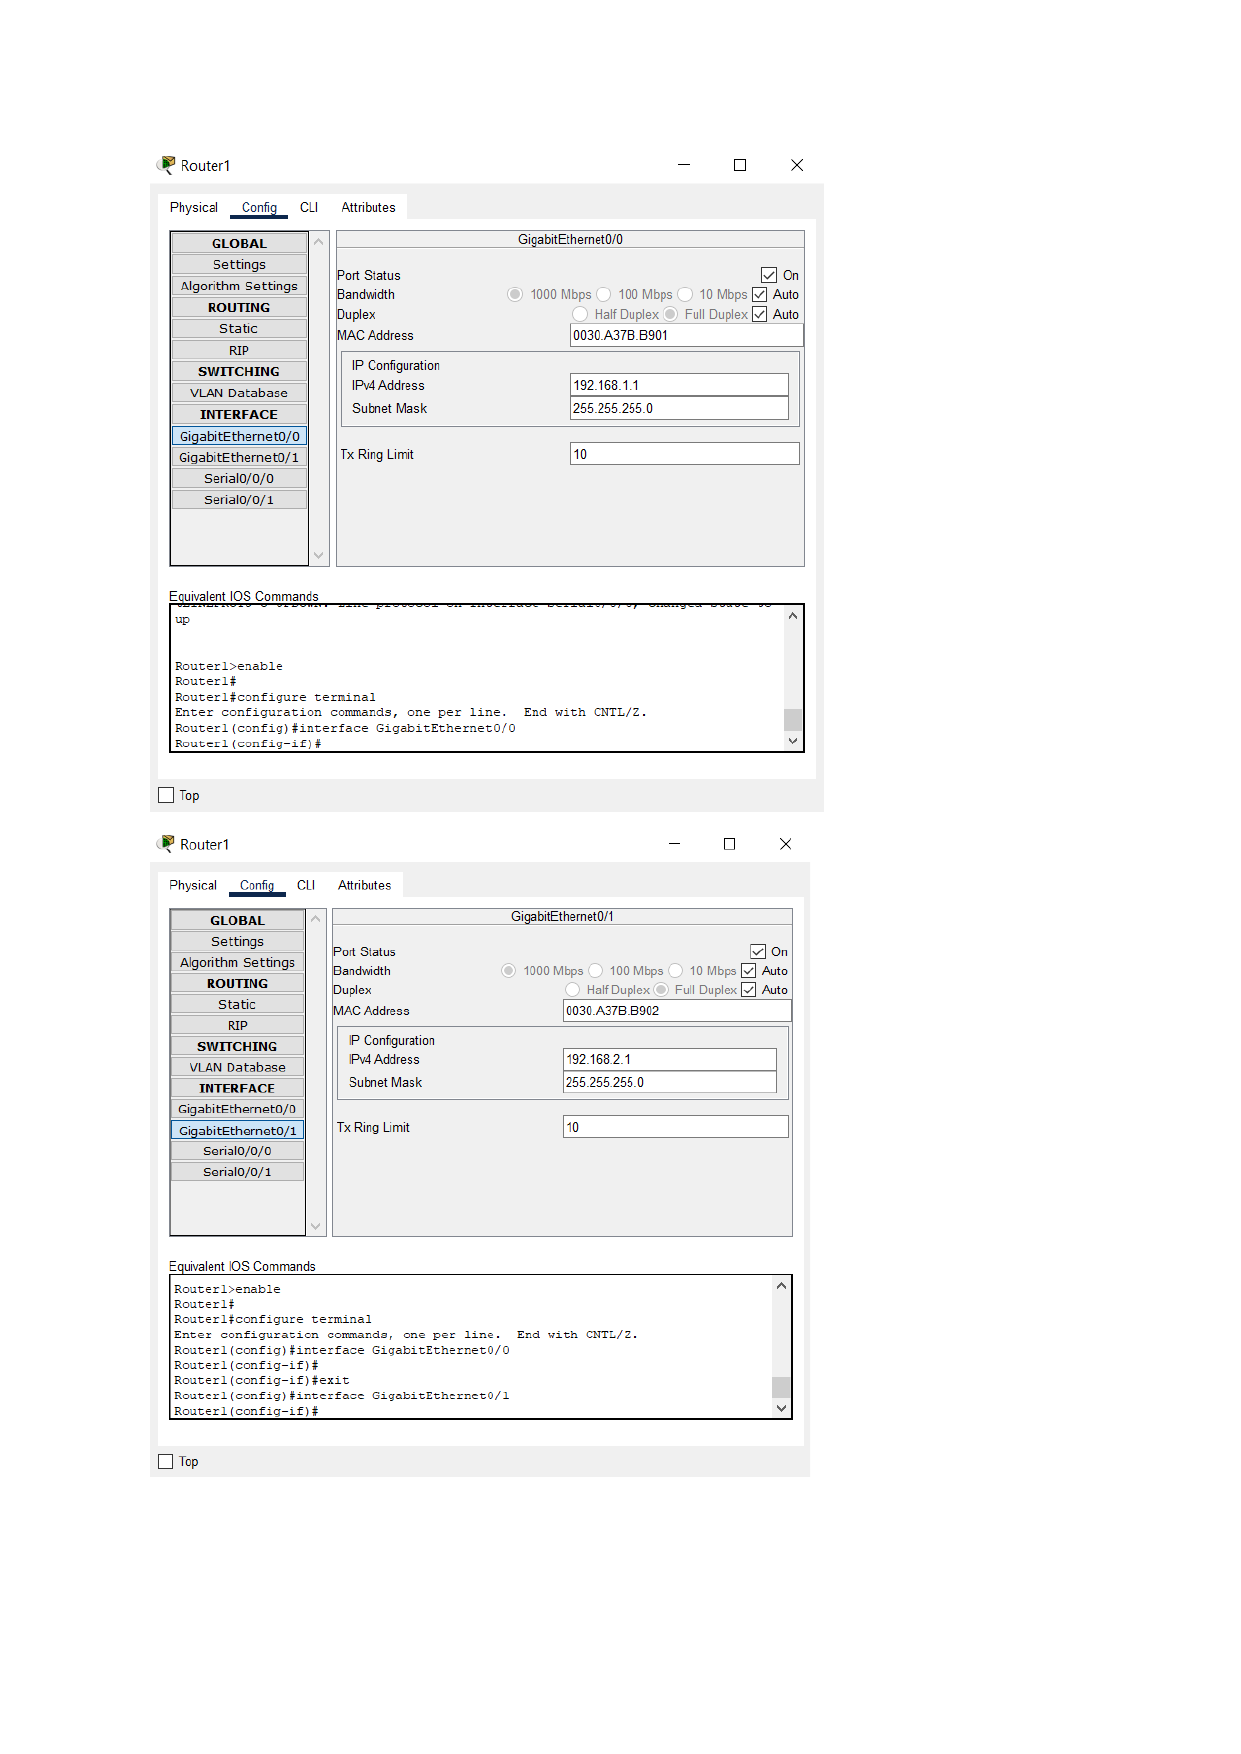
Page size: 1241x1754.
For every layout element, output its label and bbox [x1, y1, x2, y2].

picture [150, 830, 811, 1477]
picture [150, 150, 824, 812]
